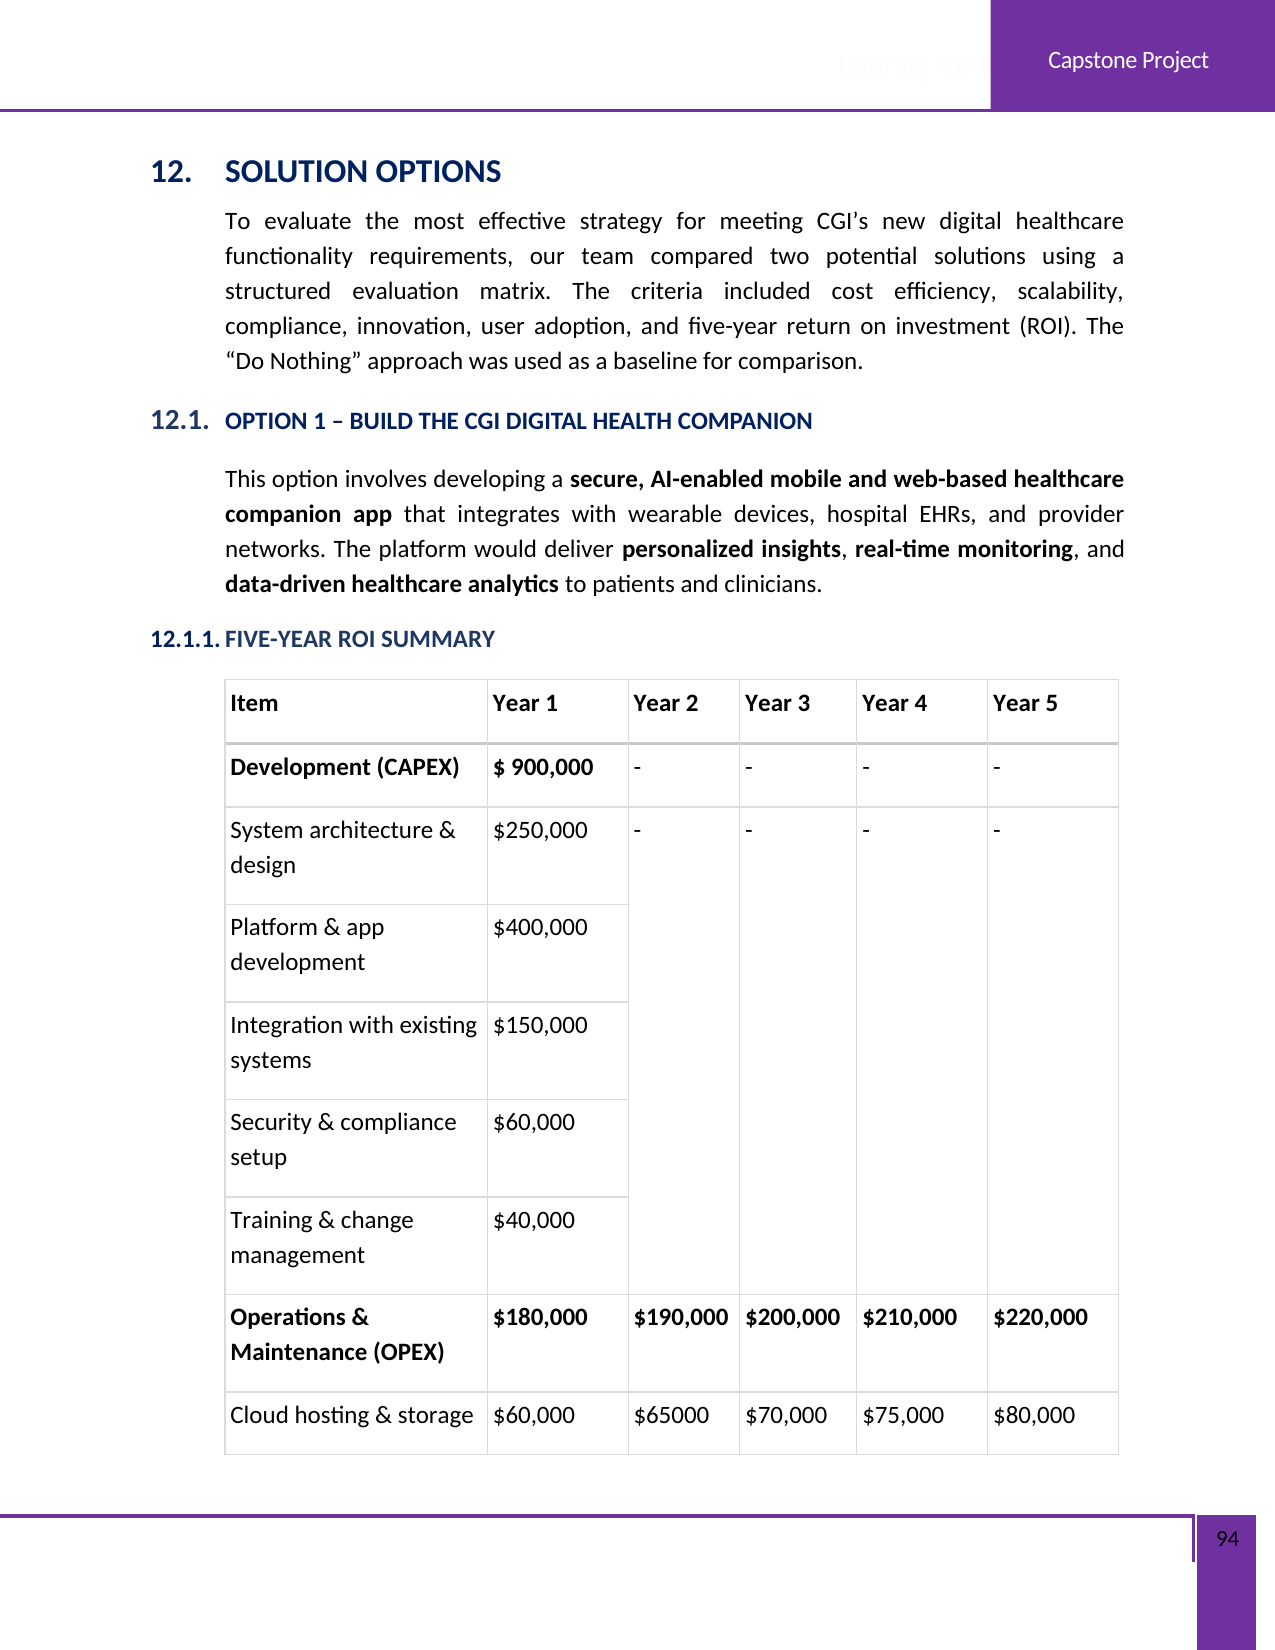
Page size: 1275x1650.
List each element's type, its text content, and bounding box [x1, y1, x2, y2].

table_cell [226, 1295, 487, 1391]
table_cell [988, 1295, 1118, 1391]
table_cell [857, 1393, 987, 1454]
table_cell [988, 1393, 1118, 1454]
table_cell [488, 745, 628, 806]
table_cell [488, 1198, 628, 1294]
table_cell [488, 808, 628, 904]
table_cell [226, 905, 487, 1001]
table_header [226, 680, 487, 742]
text To evaluate the most effective strategy for meeting CGI’s new digital healthcare functionality requirements, our team compared two potential solutions using a structured evaluation matrix. The criteria included cost efficiency, scalability, compliance, innovation, user adoption, and five-year return on investment (ROI). The “Do Nothing” approach was used as a baseline for comparison. [225, 205, 1125, 376]
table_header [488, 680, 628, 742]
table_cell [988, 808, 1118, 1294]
subtitle SOLUTION OPTIONS [150, 150, 1125, 191]
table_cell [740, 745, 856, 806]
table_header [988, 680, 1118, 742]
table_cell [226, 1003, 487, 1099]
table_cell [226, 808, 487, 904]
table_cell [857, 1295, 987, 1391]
subtitle OPTION 1 – BUILD THE CGI DIGITAL HEALTH COMPANION [150, 401, 1125, 437]
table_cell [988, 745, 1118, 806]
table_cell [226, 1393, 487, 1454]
text This option involves developing a secure, AI-enabled mobile and web-based healthcare companion app that integrates with wearable devices, hospital EHRs, and provider networks. The platform would deliver personalized insights, real-time monitoring, and data-driven healthcare analytics to patients and clinicians. [225, 463, 1125, 598]
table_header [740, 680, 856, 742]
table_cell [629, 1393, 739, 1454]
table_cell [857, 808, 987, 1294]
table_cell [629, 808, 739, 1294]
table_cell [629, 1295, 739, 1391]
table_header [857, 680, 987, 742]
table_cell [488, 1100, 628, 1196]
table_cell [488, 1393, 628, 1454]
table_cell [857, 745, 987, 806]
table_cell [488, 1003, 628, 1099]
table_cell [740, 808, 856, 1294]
subtitle FIVE-YEAR ROI SUMMARY [150, 623, 1125, 654]
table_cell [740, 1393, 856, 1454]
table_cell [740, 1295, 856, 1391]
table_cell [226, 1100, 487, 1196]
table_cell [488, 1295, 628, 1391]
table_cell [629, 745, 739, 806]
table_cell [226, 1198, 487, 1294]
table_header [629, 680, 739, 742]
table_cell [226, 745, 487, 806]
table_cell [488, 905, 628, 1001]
